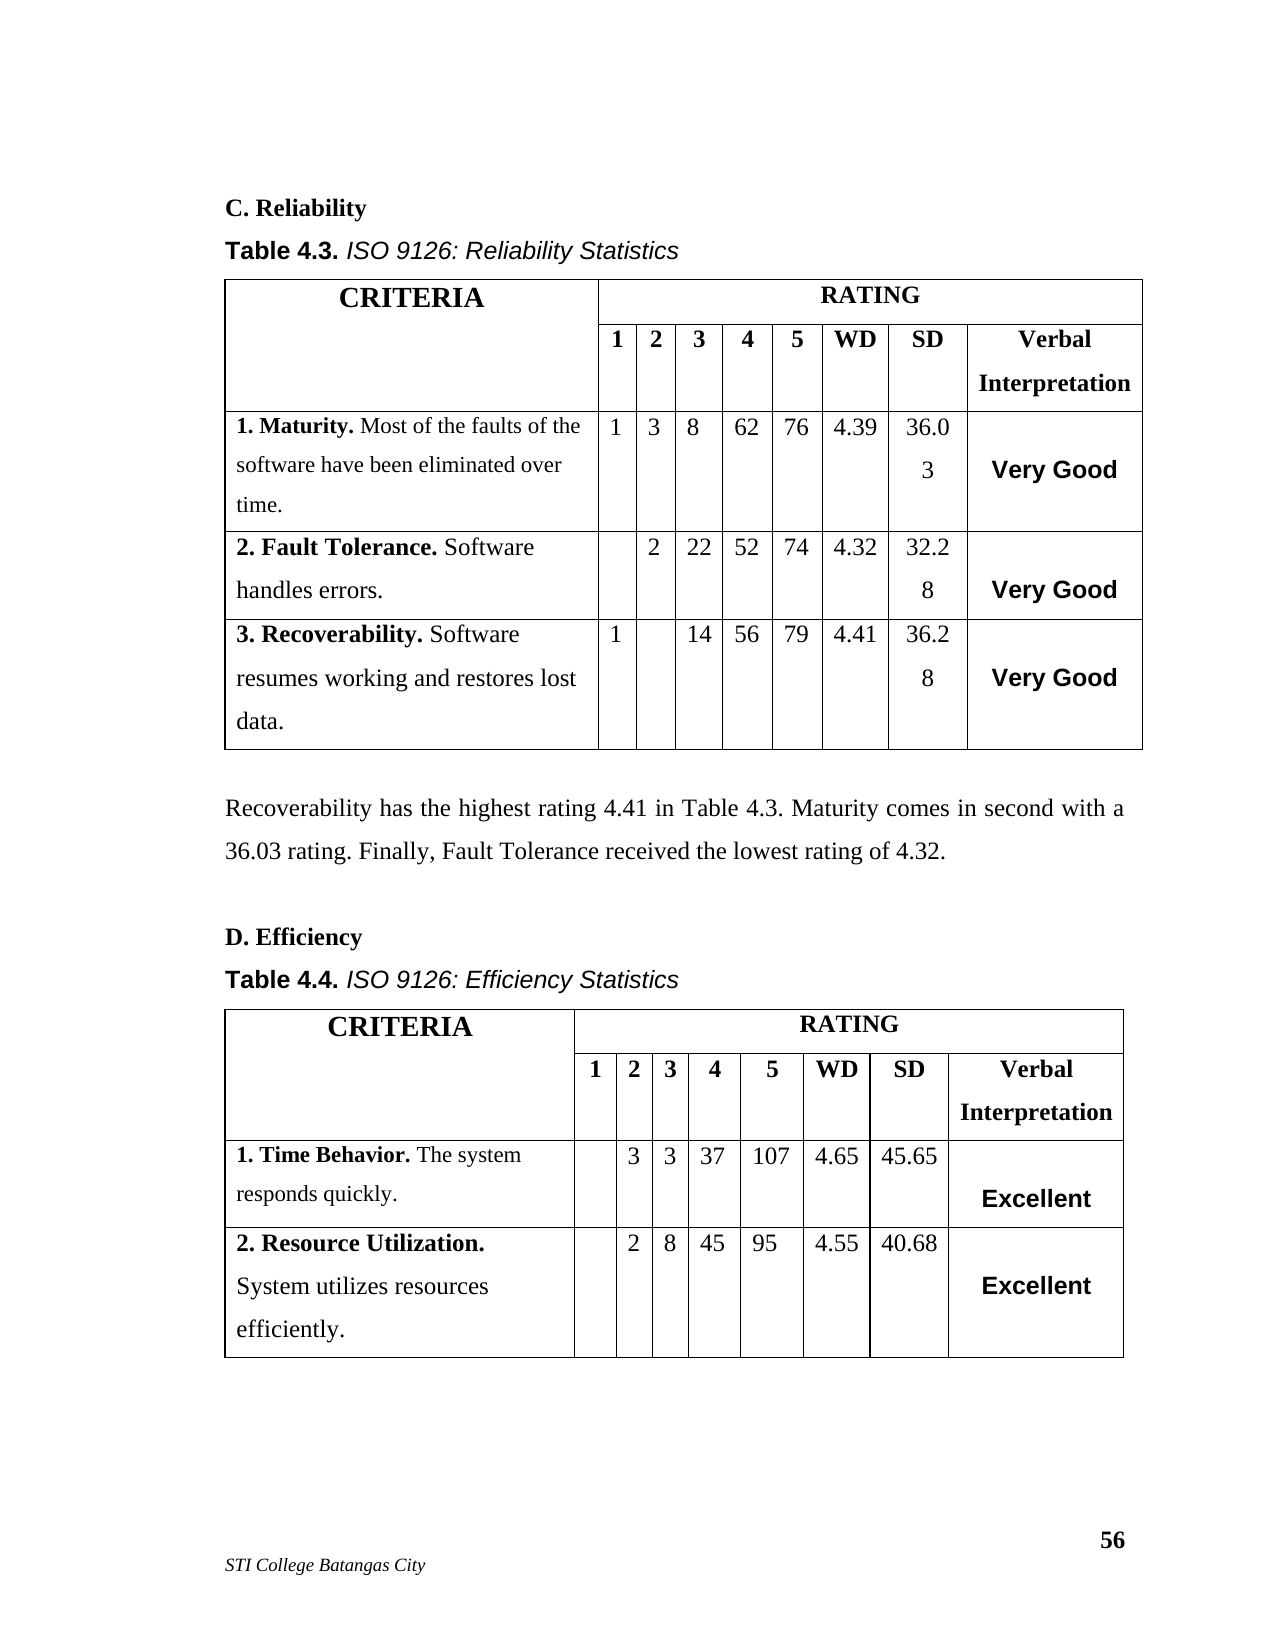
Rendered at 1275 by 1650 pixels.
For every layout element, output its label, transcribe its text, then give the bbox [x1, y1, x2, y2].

table_cell 2. Fault Tolerance. Software handles errors. [226, 532, 598, 618]
table_cell 5 [741, 1054, 803, 1140]
table_cell 37 [689, 1141, 740, 1227]
text D. Efficiency [225, 922, 1125, 951]
table_cell 45.65 [871, 1141, 948, 1227]
table_header CRITERIA [226, 280, 598, 411]
text C. Reliability [225, 193, 1125, 222]
table_cell 36.28 [889, 620, 967, 749]
table_cell 14 [676, 620, 722, 749]
table_cell Verbal Interpretation [968, 325, 1142, 411]
table_cell [575, 1141, 616, 1227]
table_cell 4.39 [823, 412, 888, 531]
table_cell 3 [617, 1141, 652, 1227]
table_cell 52 [723, 532, 772, 618]
table_cell 1 [599, 412, 636, 531]
table_cell 79 [773, 620, 822, 749]
table_cell Very Good [968, 532, 1142, 618]
table_cell 3 [653, 1054, 688, 1140]
table_cell 32.28 [889, 532, 967, 618]
table_cell Excellent [949, 1228, 1123, 1357]
table_cell 36.03 [889, 412, 967, 531]
table_cell Verbal Interpretation [949, 1054, 1123, 1140]
table_cell 4 [723, 325, 772, 411]
table_cell [575, 1228, 616, 1357]
table_cell WD [804, 1054, 869, 1140]
table_cell 2 [617, 1228, 652, 1357]
text Table 4.4. ISO 9126: Efficiency Statistics [225, 965, 1125, 994]
table_cell 3 [637, 412, 675, 531]
table_cell 107 [741, 1141, 803, 1227]
table_cell 4.32 [823, 532, 888, 618]
table_cell SD [889, 325, 967, 411]
table_cell 95 [741, 1228, 803, 1357]
table_cell 3 [676, 325, 722, 411]
table_cell 1 [575, 1054, 616, 1140]
table_cell 45 [689, 1228, 740, 1357]
table_cell 2 [617, 1054, 652, 1140]
table_cell Very Good [968, 620, 1142, 749]
table_cell WD [823, 325, 888, 411]
table_cell 4 [689, 1054, 740, 1140]
table_cell 4.55 [804, 1228, 869, 1357]
table_cell 1. Time Behavior. The system responds quickly. [226, 1141, 574, 1227]
table_cell 2 [637, 532, 675, 618]
table_cell 8 [676, 412, 722, 531]
table_cell 1. Maturity. Most of the faults of the software have been eliminated over time. [226, 412, 598, 531]
table_cell 5 [773, 325, 822, 411]
table_cell SD [871, 1054, 948, 1140]
table_cell 1 [599, 325, 636, 411]
table_header RATING [599, 280, 1142, 323]
table_cell 22 [676, 532, 722, 618]
table_cell [637, 620, 675, 749]
table_cell Very Good [968, 412, 1142, 531]
table_header RATING [575, 1010, 1123, 1053]
table_cell 76 [773, 412, 822, 531]
table_cell 74 [773, 532, 822, 618]
table_cell 62 [723, 412, 772, 531]
table_cell 56 [723, 620, 772, 749]
table_cell Excellent [949, 1141, 1123, 1227]
table_cell 3 [653, 1141, 688, 1227]
text Table 4.3. ISO 9126: Reliability Statistics [225, 236, 1125, 265]
table_cell 1 [599, 620, 636, 749]
table_cell 2 [637, 325, 675, 411]
table_cell 4.41 [823, 620, 888, 749]
table_cell [599, 532, 636, 618]
table_cell 3. Recoverability. Software resumes working and restores lost data. [226, 620, 598, 749]
table_cell 8 [653, 1228, 688, 1357]
table_cell 40.68 [871, 1228, 948, 1357]
text Recoverability has the highest rating 4.41 in Table 4.3. Maturity comes in second with a 36.03 rating. Finally, Fault Tolerance received the lowest rating of 4.32. [225, 793, 1125, 865]
table_cell 2. Resource Utilization. System utilizes resources efficiently. [226, 1228, 574, 1357]
table_cell 4.65 [804, 1141, 869, 1227]
table_header CRITERIA [226, 1010, 574, 1140]
